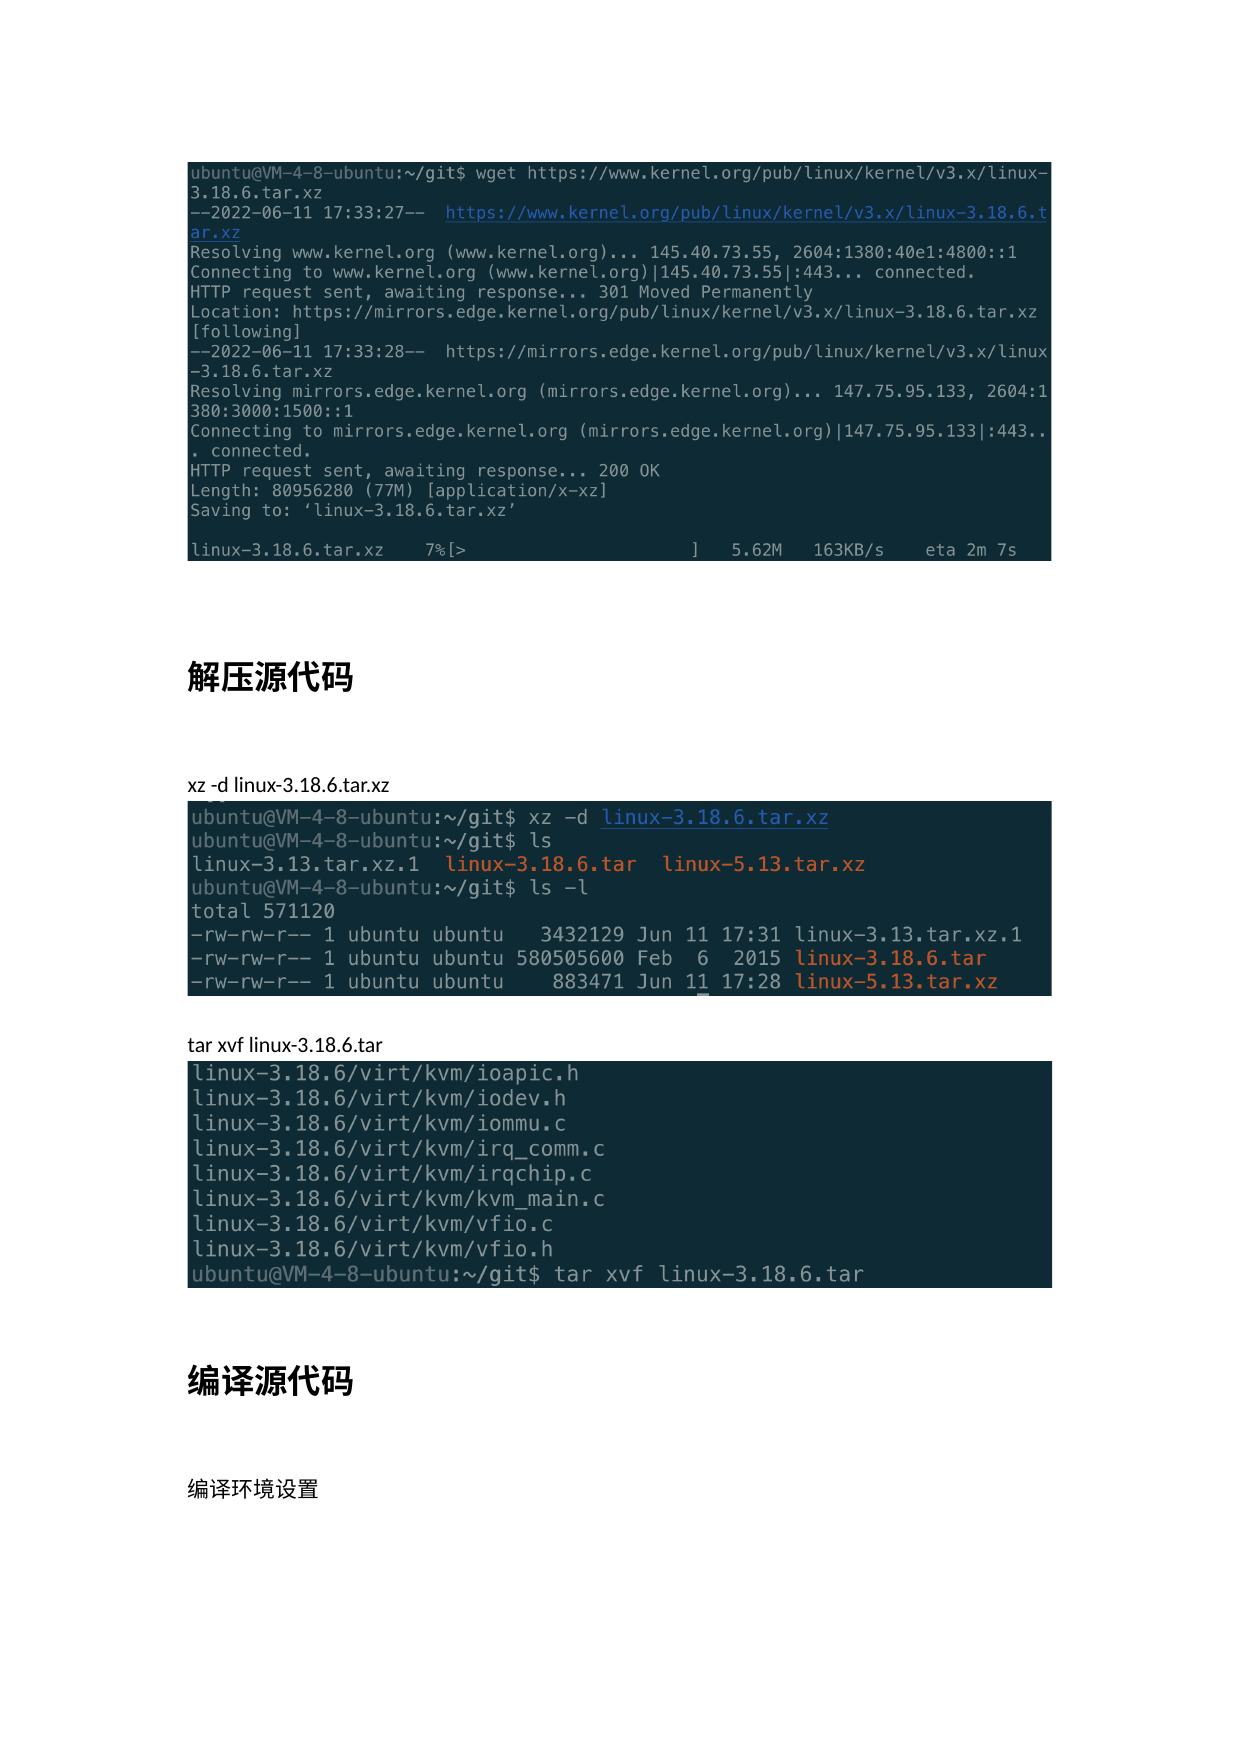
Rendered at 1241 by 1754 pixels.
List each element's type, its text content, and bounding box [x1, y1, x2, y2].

text xz -d linux-3.18.6.tar.xz [187, 769, 1053, 801]
text 编译环境设置 [187, 1473, 1053, 1506]
picture [187, 1061, 1053, 1288]
picture [187, 162, 1052, 561]
picture [187, 801, 1052, 996]
subtitle 编译源代码 [187, 1348, 1053, 1413]
subtitle 解压源代码 [187, 644, 1053, 709]
text tar xvf linux-3.18.6.tar [187, 1029, 1053, 1061]
